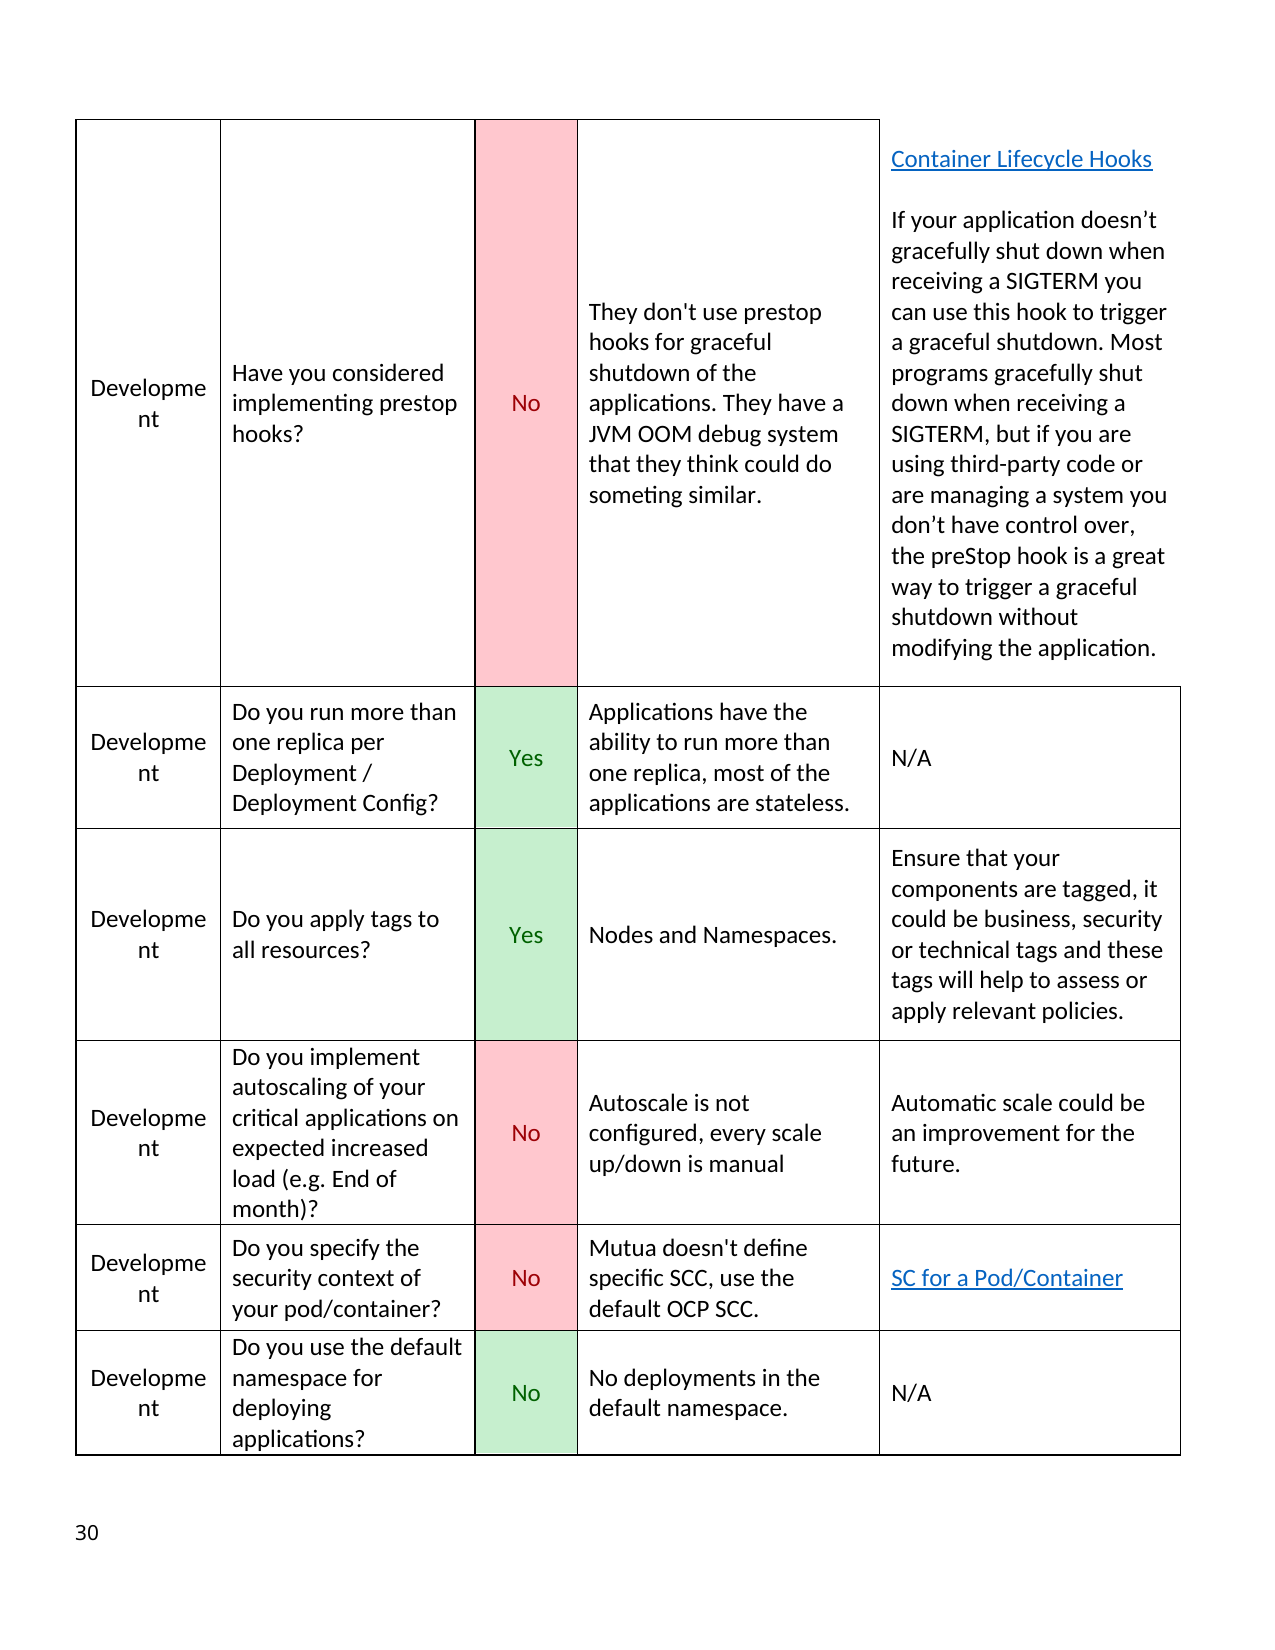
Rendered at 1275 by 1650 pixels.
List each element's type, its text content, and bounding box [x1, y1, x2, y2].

table_cell Do you apply tags to all resources? [221, 829, 474, 1040]
table_cell Development [77, 1331, 220, 1453]
table_cell Do you run more than one replica per Deployment / Deployment Config? [221, 687, 474, 827]
table_cell Development [77, 1041, 220, 1224]
table_cell N/A [880, 687, 1180, 827]
table_cell Do you specify the security context of your pod/container? [221, 1225, 474, 1330]
table_cell Yes [476, 687, 577, 827]
table_cell No [476, 1225, 577, 1330]
table_cell Do you implement autoscaling of your critical applications on expected increased load (e.g. End of month)? [221, 1041, 474, 1224]
table_cell Automatic scale could be an improvement for the future. [880, 1041, 1180, 1224]
table_cell Development [77, 829, 220, 1040]
table_cell Autoscale is not configured, every scale up/down is manual [578, 1041, 879, 1224]
table_cell Container Lifecycle Hooks If your application doesn’t gracefully shut down when receiving a SIGTERM you can use this hook to trigger a graceful shutdown. Most programs gracefully shut down when receiving a SIGTERM, but if you are using third-party code or are managing a system you don’t have control over, the preStop hook is a great way to trigger a graceful shutdown without modifying the application. [880, 119, 1181, 686]
table_cell Ensure that your components are tagged, it could be business, security or technical tags and these tags will help to assess or apply relevant policies. [880, 829, 1180, 1040]
table_cell No [476, 1331, 577, 1453]
table_cell No deployments in the default namespace. [578, 1331, 879, 1453]
table_cell No [476, 1041, 577, 1224]
table_cell N/A [880, 1331, 1180, 1453]
table_cell Applications have the ability to run more than one replica, most of the applications are stateless. [578, 687, 879, 827]
table_cell Do you use the default namespace for deploying applications? [221, 1331, 474, 1453]
table_cell They don't use prestop hooks for graceful shutdown of the applications. They have a JVM OOM debug system that they think could do someting similar. [578, 120, 879, 686]
table_cell Nodes and Namespaces. [578, 829, 879, 1040]
table_cell Development [77, 120, 220, 686]
table_cell No [476, 120, 577, 686]
table_cell Mutua doesn't define specific SCC, use the default OCP SCC. [578, 1225, 879, 1330]
table_cell Development [77, 687, 220, 827]
table_cell SC for a Pod/Container [880, 1225, 1180, 1330]
table_cell Have you considered implementing prestop hooks? [221, 120, 474, 686]
table_cell Yes [476, 829, 577, 1040]
table_cell Development [77, 1225, 220, 1330]
